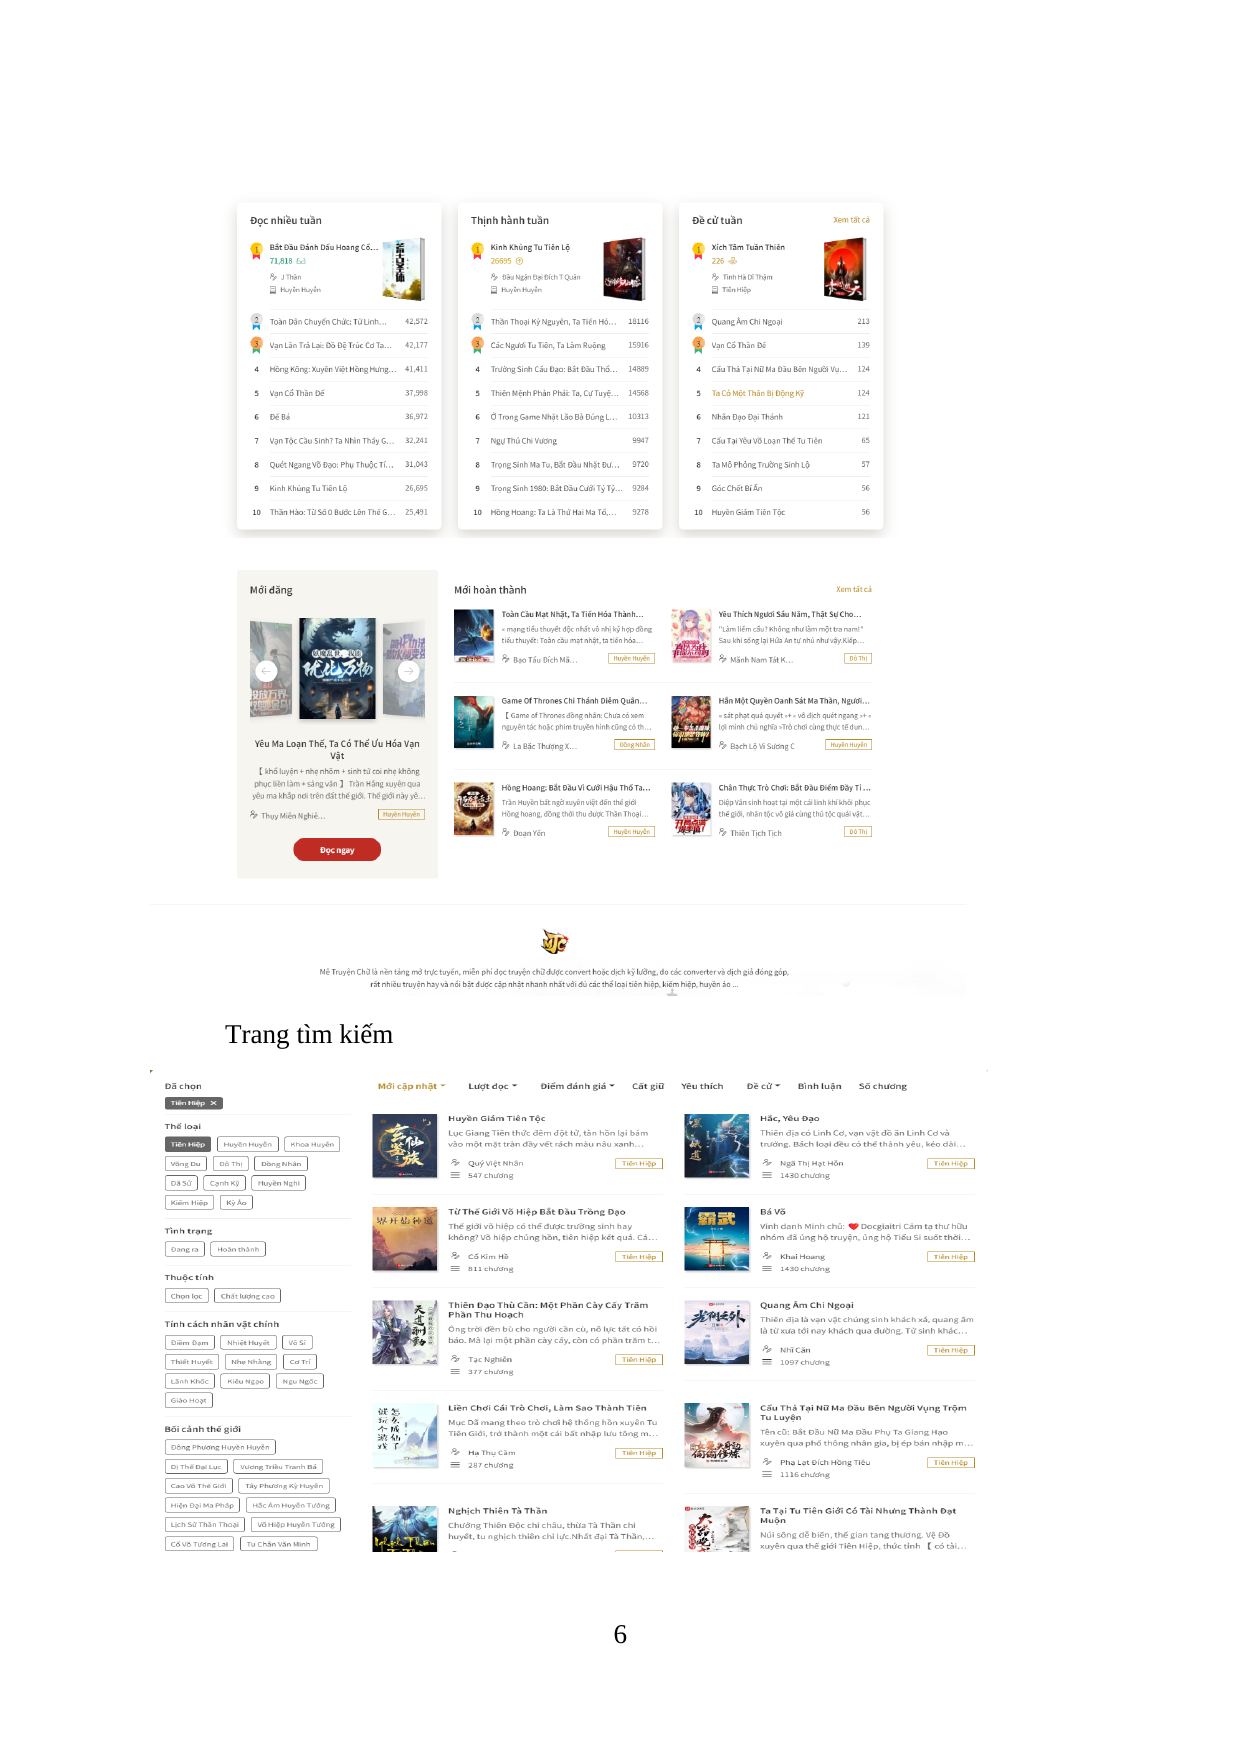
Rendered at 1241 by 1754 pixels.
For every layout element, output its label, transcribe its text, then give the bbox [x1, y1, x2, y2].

picture [150, 558, 967, 996]
picture [150, 1070, 988, 1552]
picture [150, 190, 1019, 538]
text Trang tìm kiếm [150, 1018, 1090, 1049]
